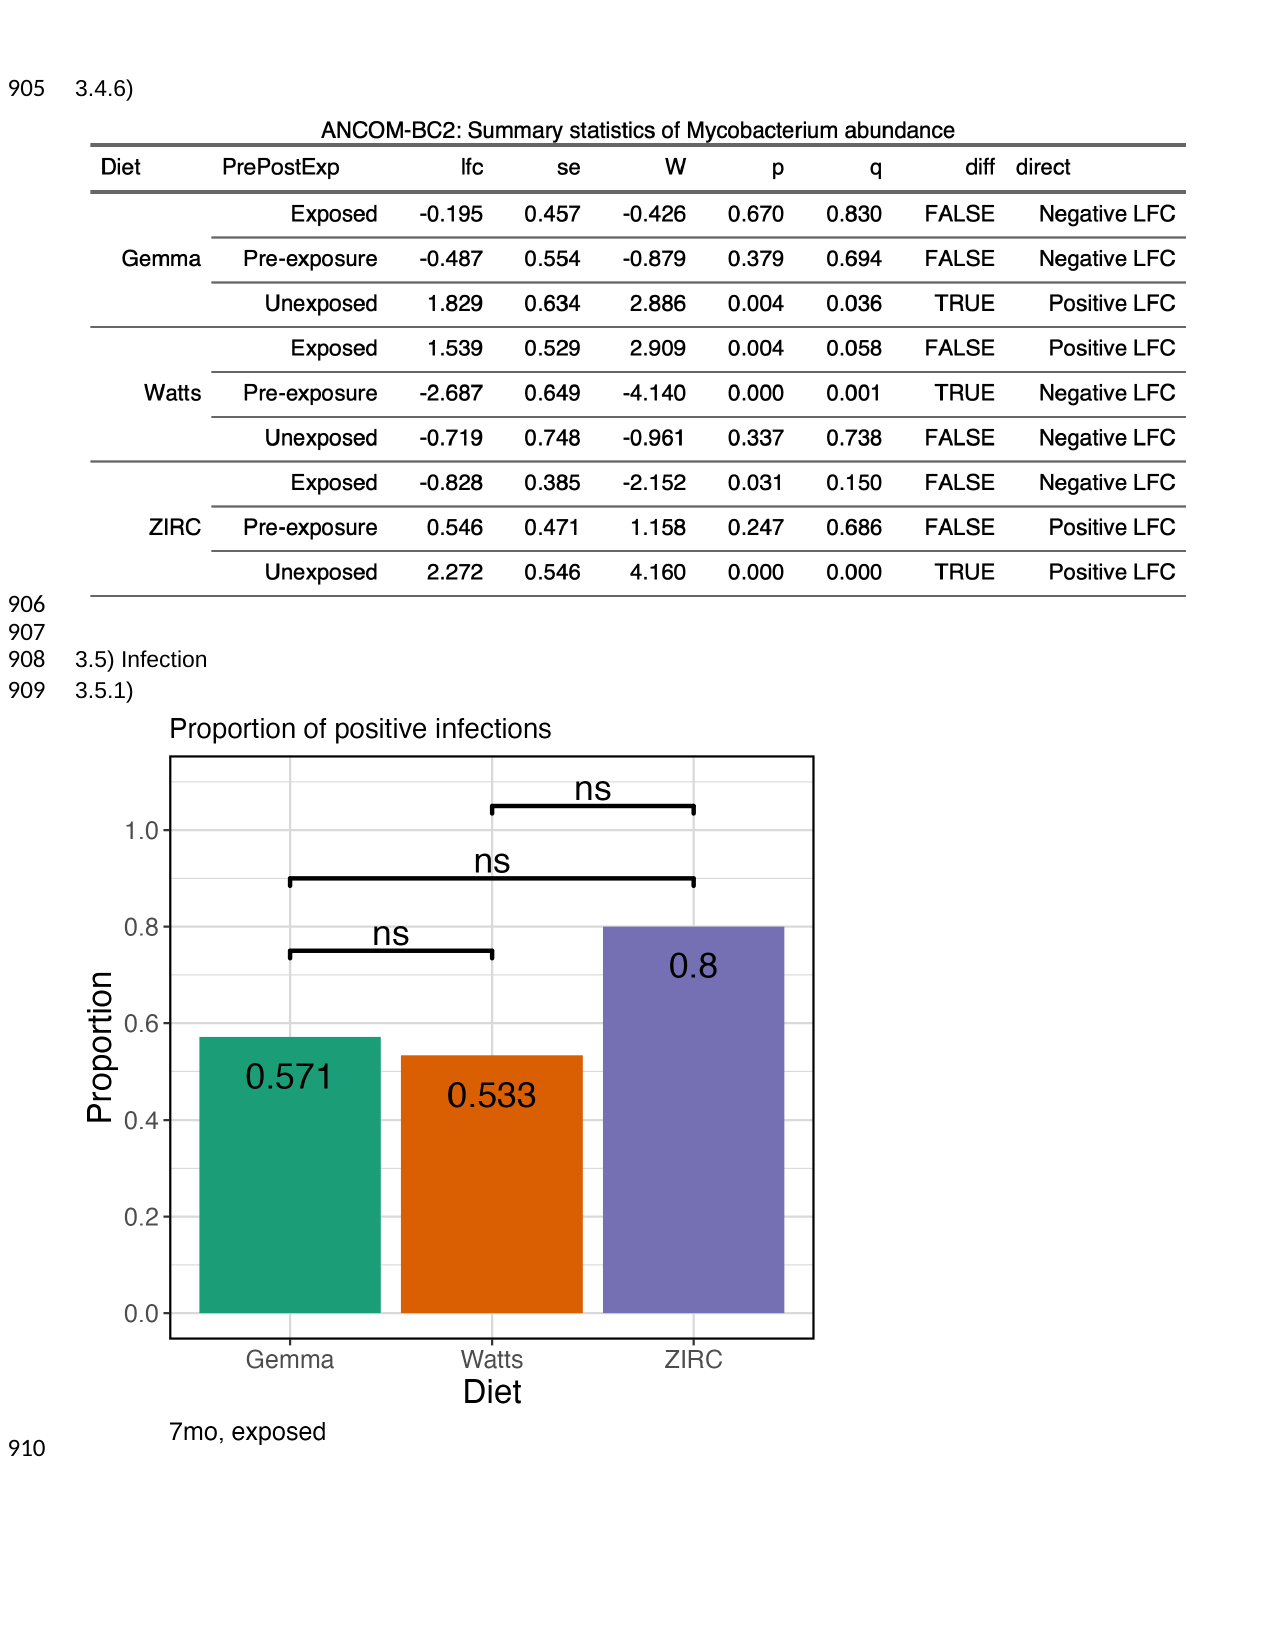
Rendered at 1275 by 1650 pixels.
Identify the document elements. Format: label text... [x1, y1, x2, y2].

text 3.5) Infection [75, 646, 1200, 673]
text 3.5.1) [75, 677, 1200, 703]
picture [75, 706, 826, 1457]
picture [75, 105, 1200, 612]
text 3.4.6) [75, 75, 1200, 105]
